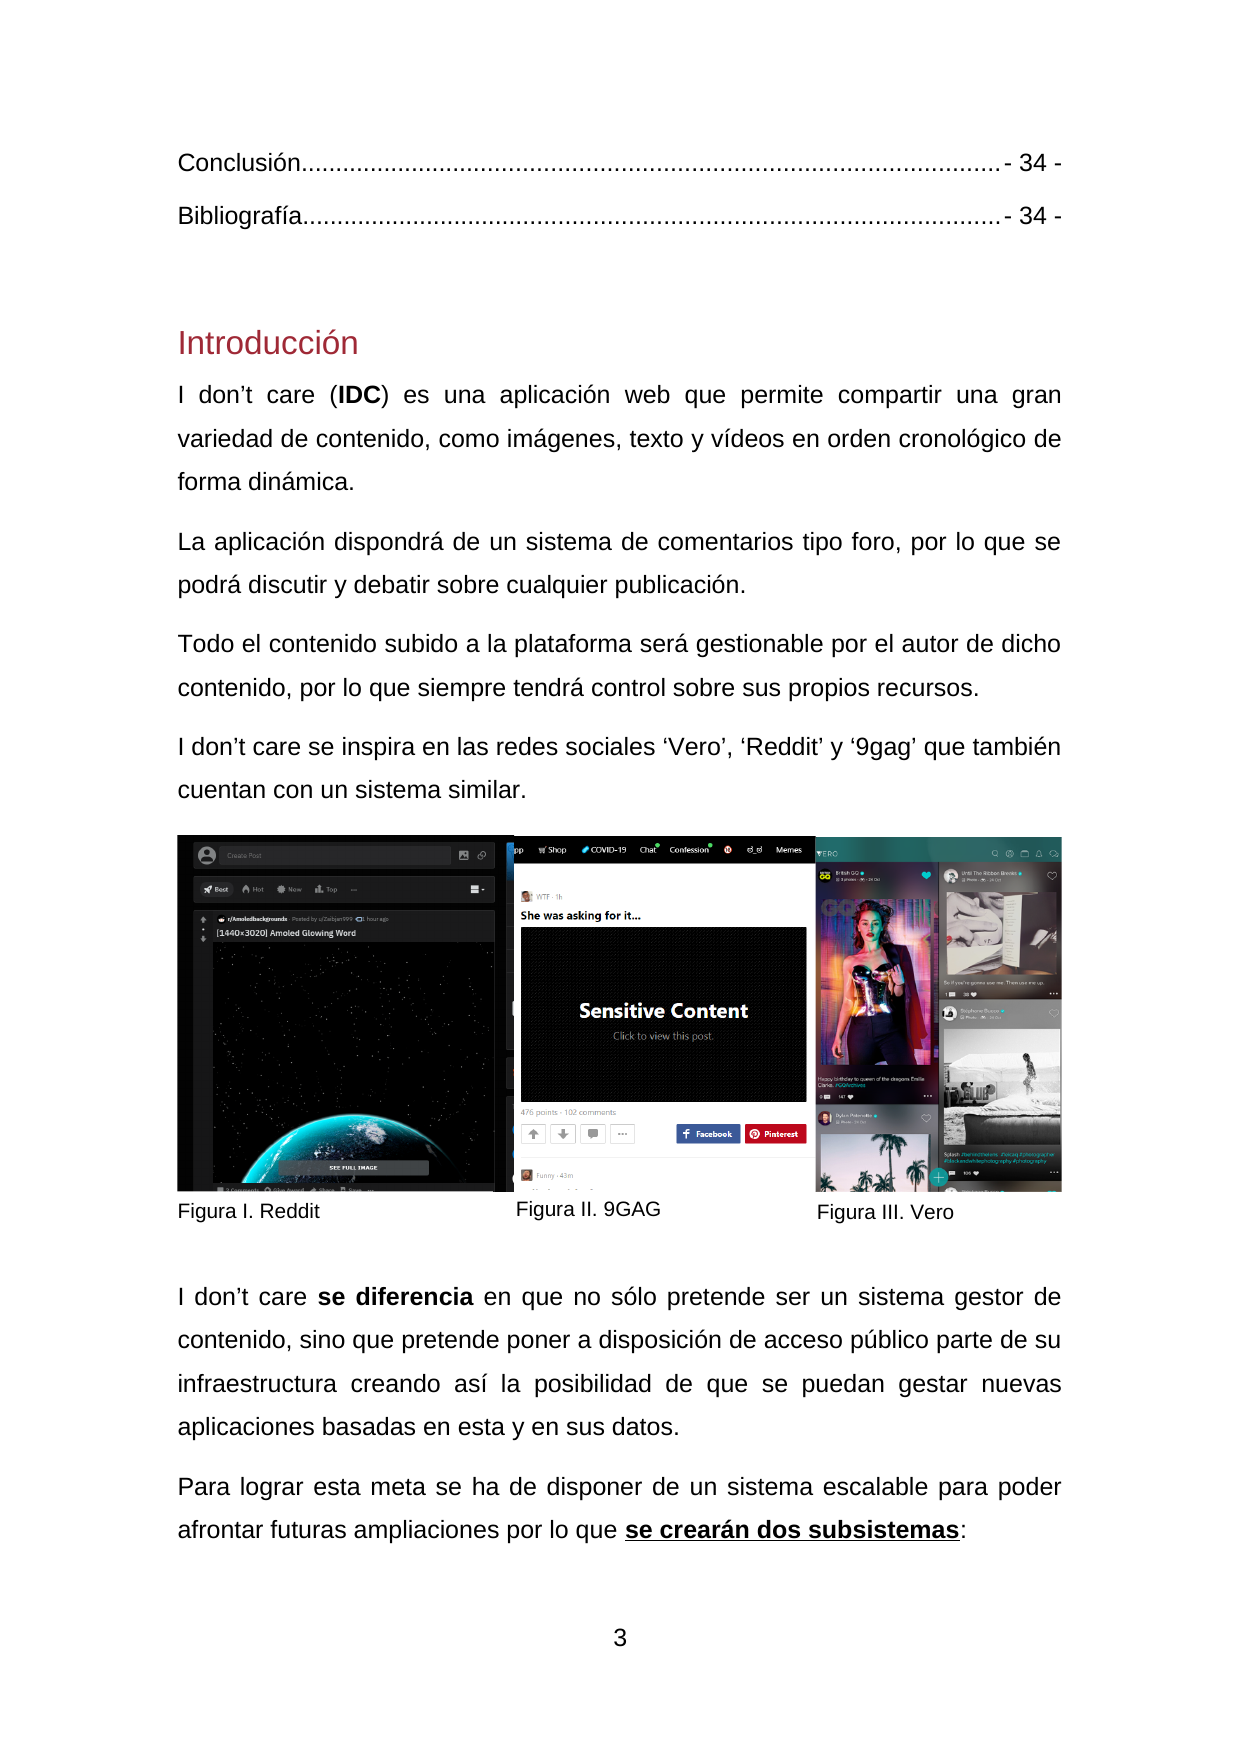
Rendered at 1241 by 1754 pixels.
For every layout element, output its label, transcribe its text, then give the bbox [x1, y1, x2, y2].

text I don’t care se inspira en las redes sociales ‘Vero’, ‘Reddit’ y ‘9gag’ que también cuentan con un sistema similar. [177, 732, 1063, 804]
text I don’t care se diferencia en que no sólo pretende ser un sistema gestor de contenido, sino que pretende poner a disposición de acceso público parte de su infraestructura creando así la posibilidad de que se puedan gestar nuevas aplicaciones basadas en esta y en sus datos. [177, 1282, 1063, 1440]
picture [177, 835, 1062, 1192]
subtitle Introducción [177, 323, 1063, 361]
text I don’t care (IDC) es una aplicación web que permite compartir una gran variedad de contenido, como imágenes, texto y vídeos en orden cronológico de forma dinámica. [177, 380, 1063, 495]
text La aplicación dispondrá de un sistema de comentarios tipo foro, por lo que se podrá discutir y debatir sobre cualquier publicación. [177, 526, 1063, 598]
text Todo el contenido subido a la plataforma será gestionable por el autor de dicho contenido, por lo que siempre tendrá control sobre sus propios recursos. [177, 629, 1063, 701]
text Para lograr esta meta se ha de disponer de un sistema escalable para poder afrontar futuras ampliaciones por lo que se crearán dos subsistemas: [177, 1471, 1063, 1543]
